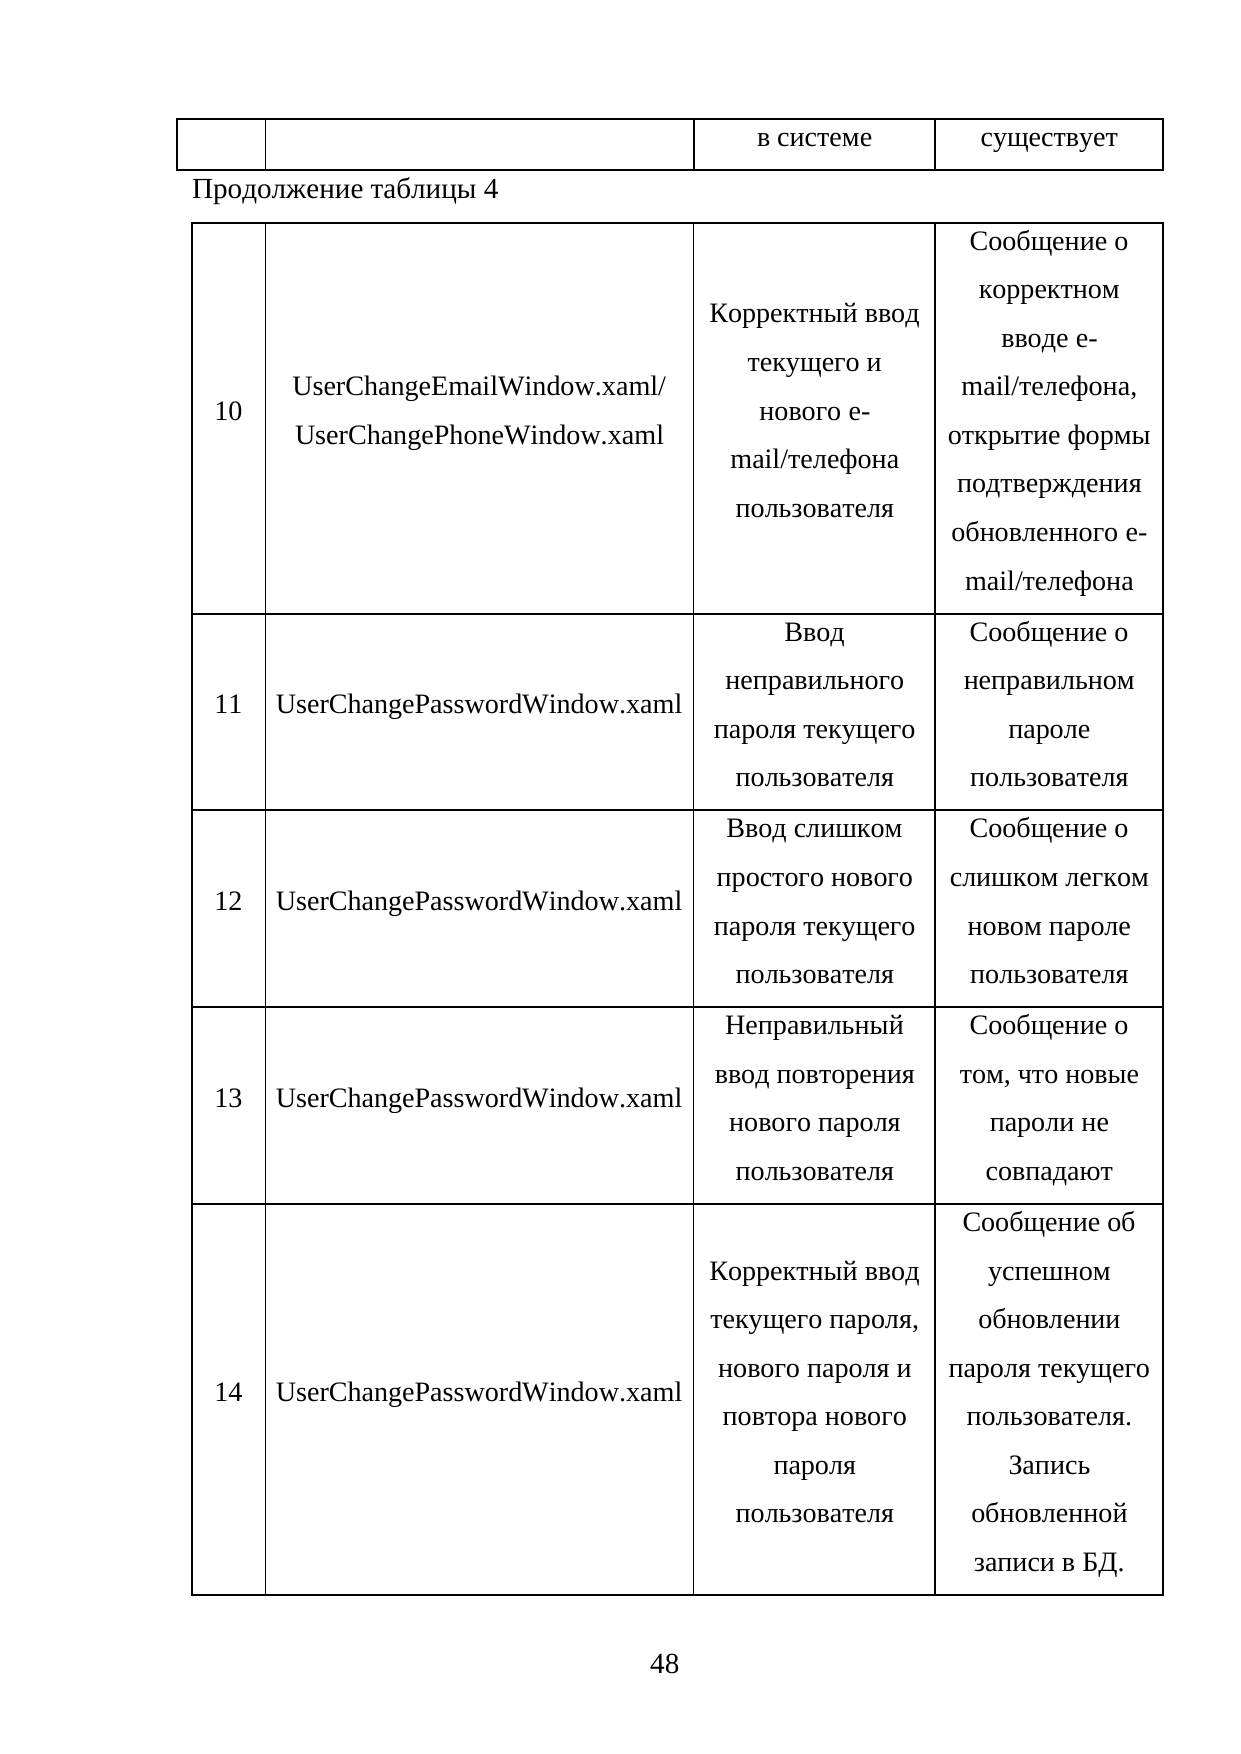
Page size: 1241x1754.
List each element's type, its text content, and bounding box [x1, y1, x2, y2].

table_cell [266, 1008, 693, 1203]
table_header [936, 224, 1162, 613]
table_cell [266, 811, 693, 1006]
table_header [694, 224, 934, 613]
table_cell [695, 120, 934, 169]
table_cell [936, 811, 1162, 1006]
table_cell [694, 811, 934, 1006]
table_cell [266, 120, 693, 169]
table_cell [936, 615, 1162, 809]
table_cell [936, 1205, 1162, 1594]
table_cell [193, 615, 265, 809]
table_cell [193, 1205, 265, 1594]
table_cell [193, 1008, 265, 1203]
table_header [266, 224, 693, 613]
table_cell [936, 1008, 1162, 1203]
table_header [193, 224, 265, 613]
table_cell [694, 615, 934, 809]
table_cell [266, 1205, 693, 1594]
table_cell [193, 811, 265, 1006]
text Продолжение таблицы 4 [177, 171, 1152, 205]
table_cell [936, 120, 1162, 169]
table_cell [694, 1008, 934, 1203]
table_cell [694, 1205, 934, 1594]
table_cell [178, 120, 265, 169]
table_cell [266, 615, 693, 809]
